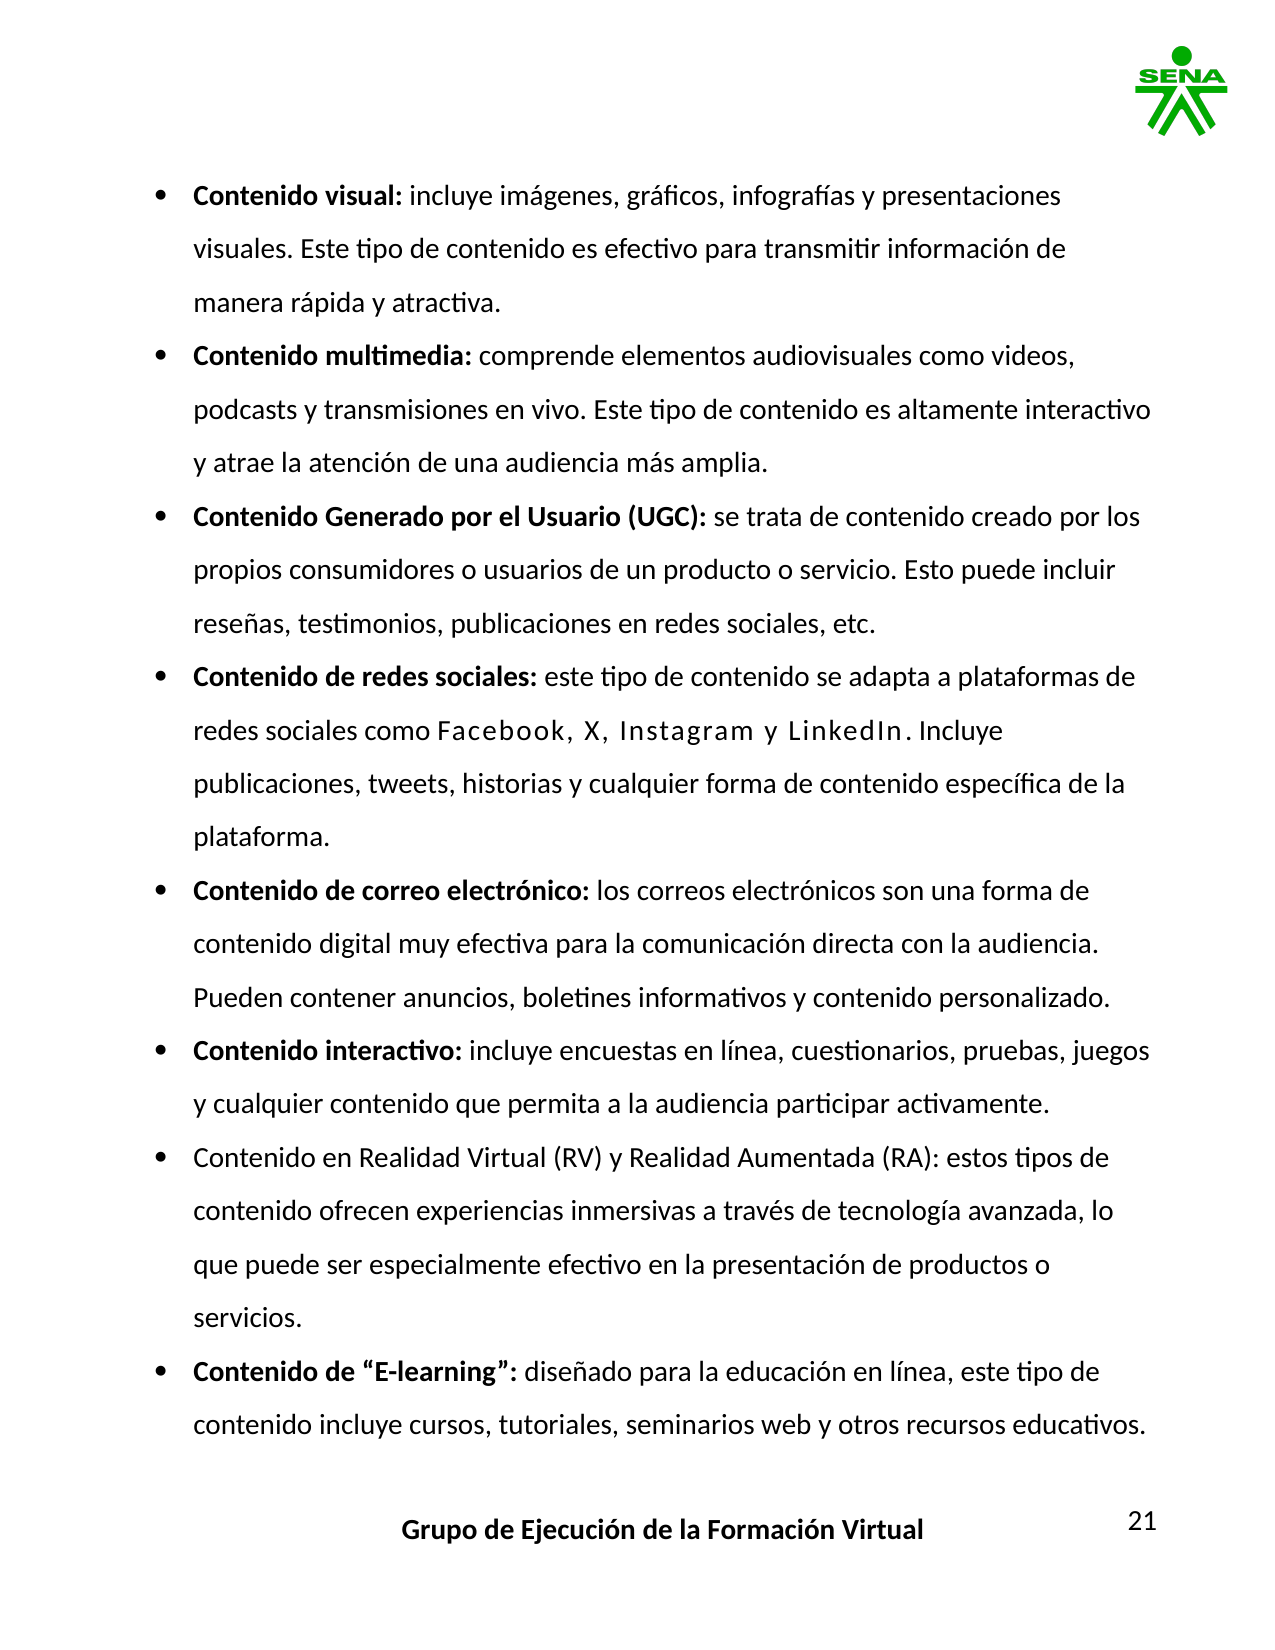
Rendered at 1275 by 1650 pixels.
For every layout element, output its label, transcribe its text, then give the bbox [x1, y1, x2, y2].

list Contenido de redes sociales: este tipo de contenido se adapta a plataformas de redes sociales como Facebook, X, Instagram y LinkedIn. Incluye publicaciones, tweets, historias y cualquier forma de contenido específica de la plataforma. [156, 658, 1157, 854]
list Contenido multimedia: comprende elementos audiovisuales como videos, podcasts y transmisiones en vivo. Este tipo de contenido es altamente interactivo y atrae la atención de una audiencia más amplia. [156, 337, 1157, 480]
picture [1135, 46, 1228, 136]
list Contenido visual: incluye imágenes, gráficos, infografías y presentaciones visuales. Este tipo de contenido es efectivo para transmitir información de manera rápida y atractiva. [156, 177, 1157, 320]
list Contenido de correo electrónico: los correos electrónicos son una forma de contenido digital muy efectiva para la comunicación directa con la audiencia. Pueden contener anuncios, boletines informativos y contenido personalizado. [156, 872, 1157, 1014]
list Contenido en Realidad Virtual (RV) y Realidad Aumentada (RA): estos tipos de contenido ofrecen experiencias inmersivas a través de tecnología avanzada, lo que puede ser especialmente efectivo en la presentación de productos o servicios. [156, 1139, 1157, 1335]
list Contenido de “E-learning”: diseñado para la educación en línea, este tipo de contenido incluye cursos, tutoriales, seminarios web y otros recursos educativos. [156, 1353, 1157, 1442]
list Contenido interactivo: incluye encuestas en línea, cuestionarios, pruebas, juegos y cualquier contenido que permita a la audiencia participar activamente. [156, 1032, 1157, 1121]
list Contenido Generado por el Usuario (UGC): se trata de contenido creado por los propios consumidores o usuarios de un producto o servicio. Esto puede incluir reseñas, testimonios, publicaciones en redes sociales, etc. [156, 498, 1157, 640]
